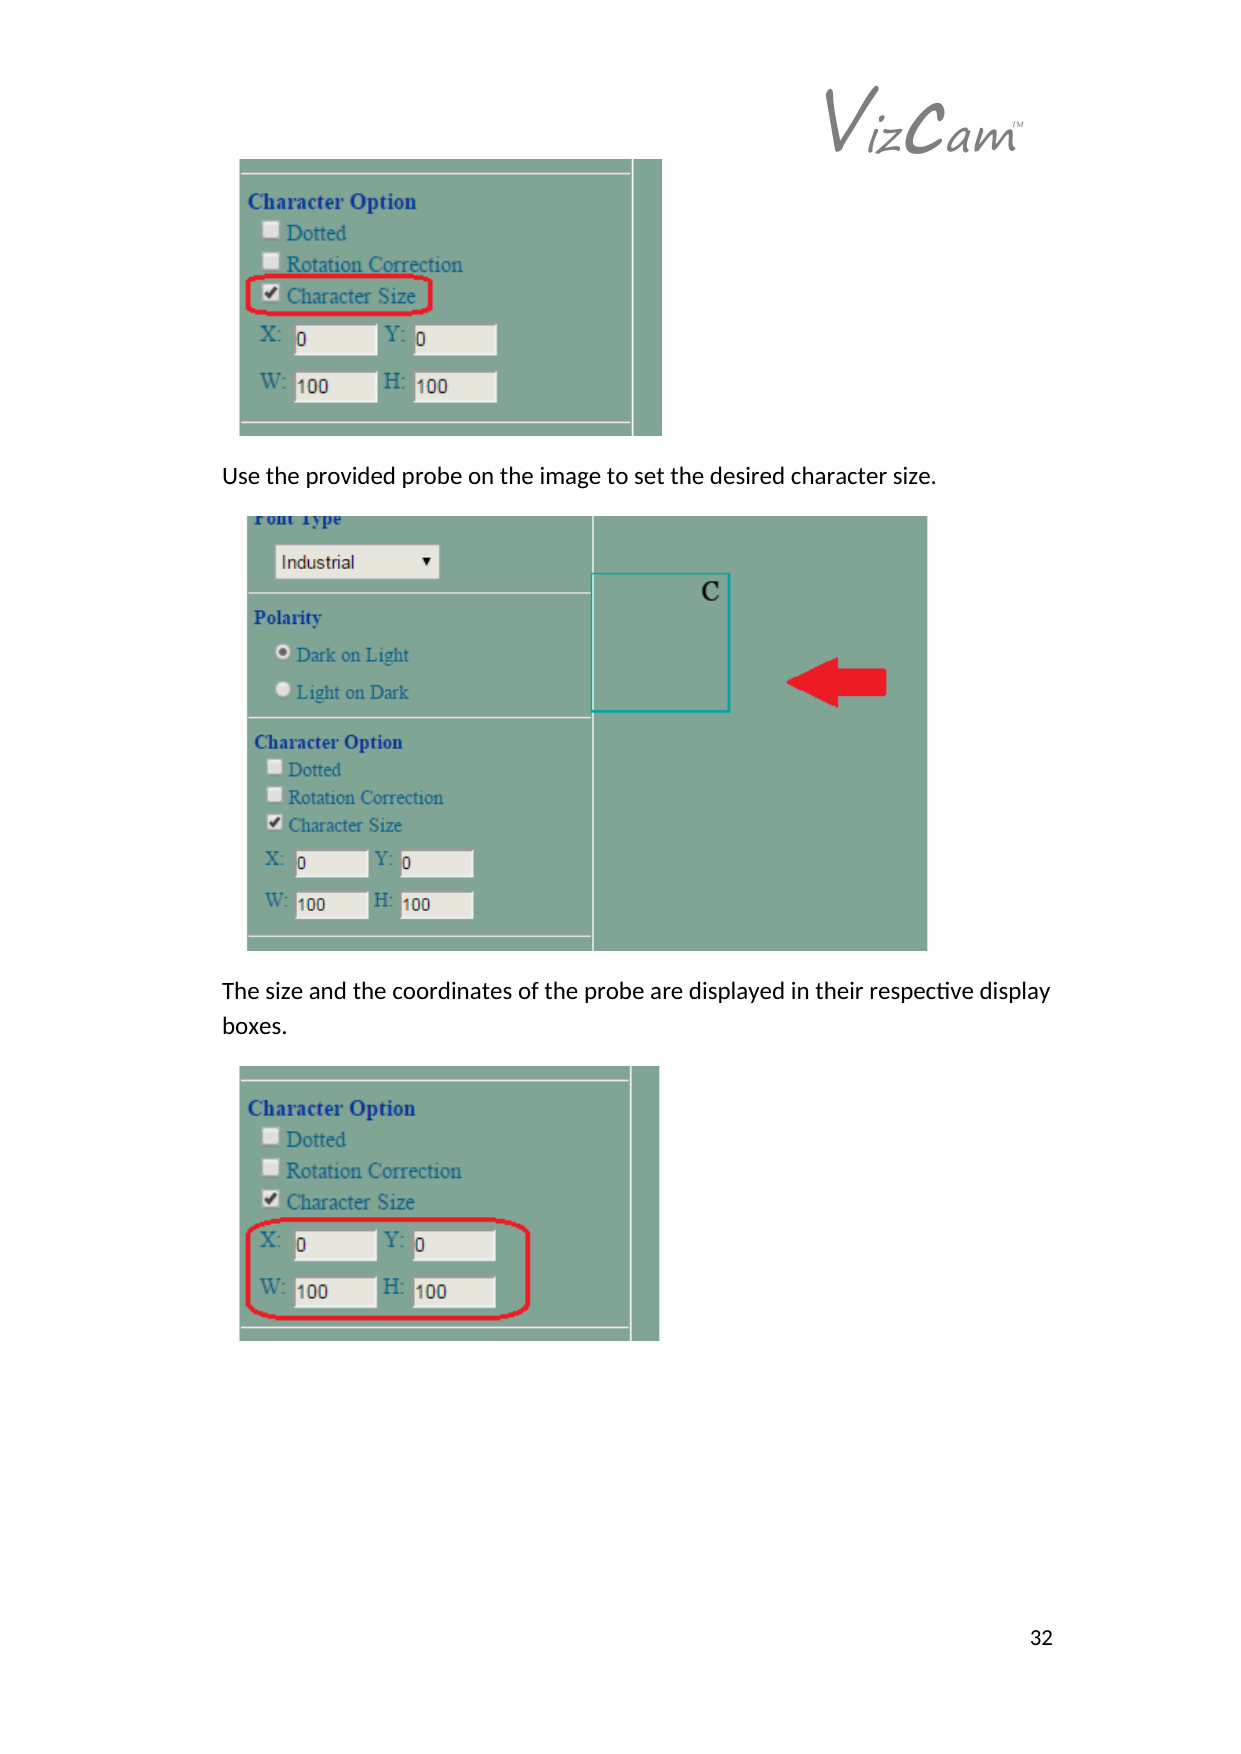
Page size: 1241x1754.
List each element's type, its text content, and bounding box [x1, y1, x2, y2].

text Use the provided probe on the image to set the desired character size. [147, 460, 1053, 491]
picture [221, 1066, 660, 1341]
picture [221, 159, 662, 436]
picture [798, 75, 1053, 160]
picture [221, 516, 928, 951]
text The size and the coordinates of the probe are displayed in their respective display boxes. [222, 975, 1053, 1041]
